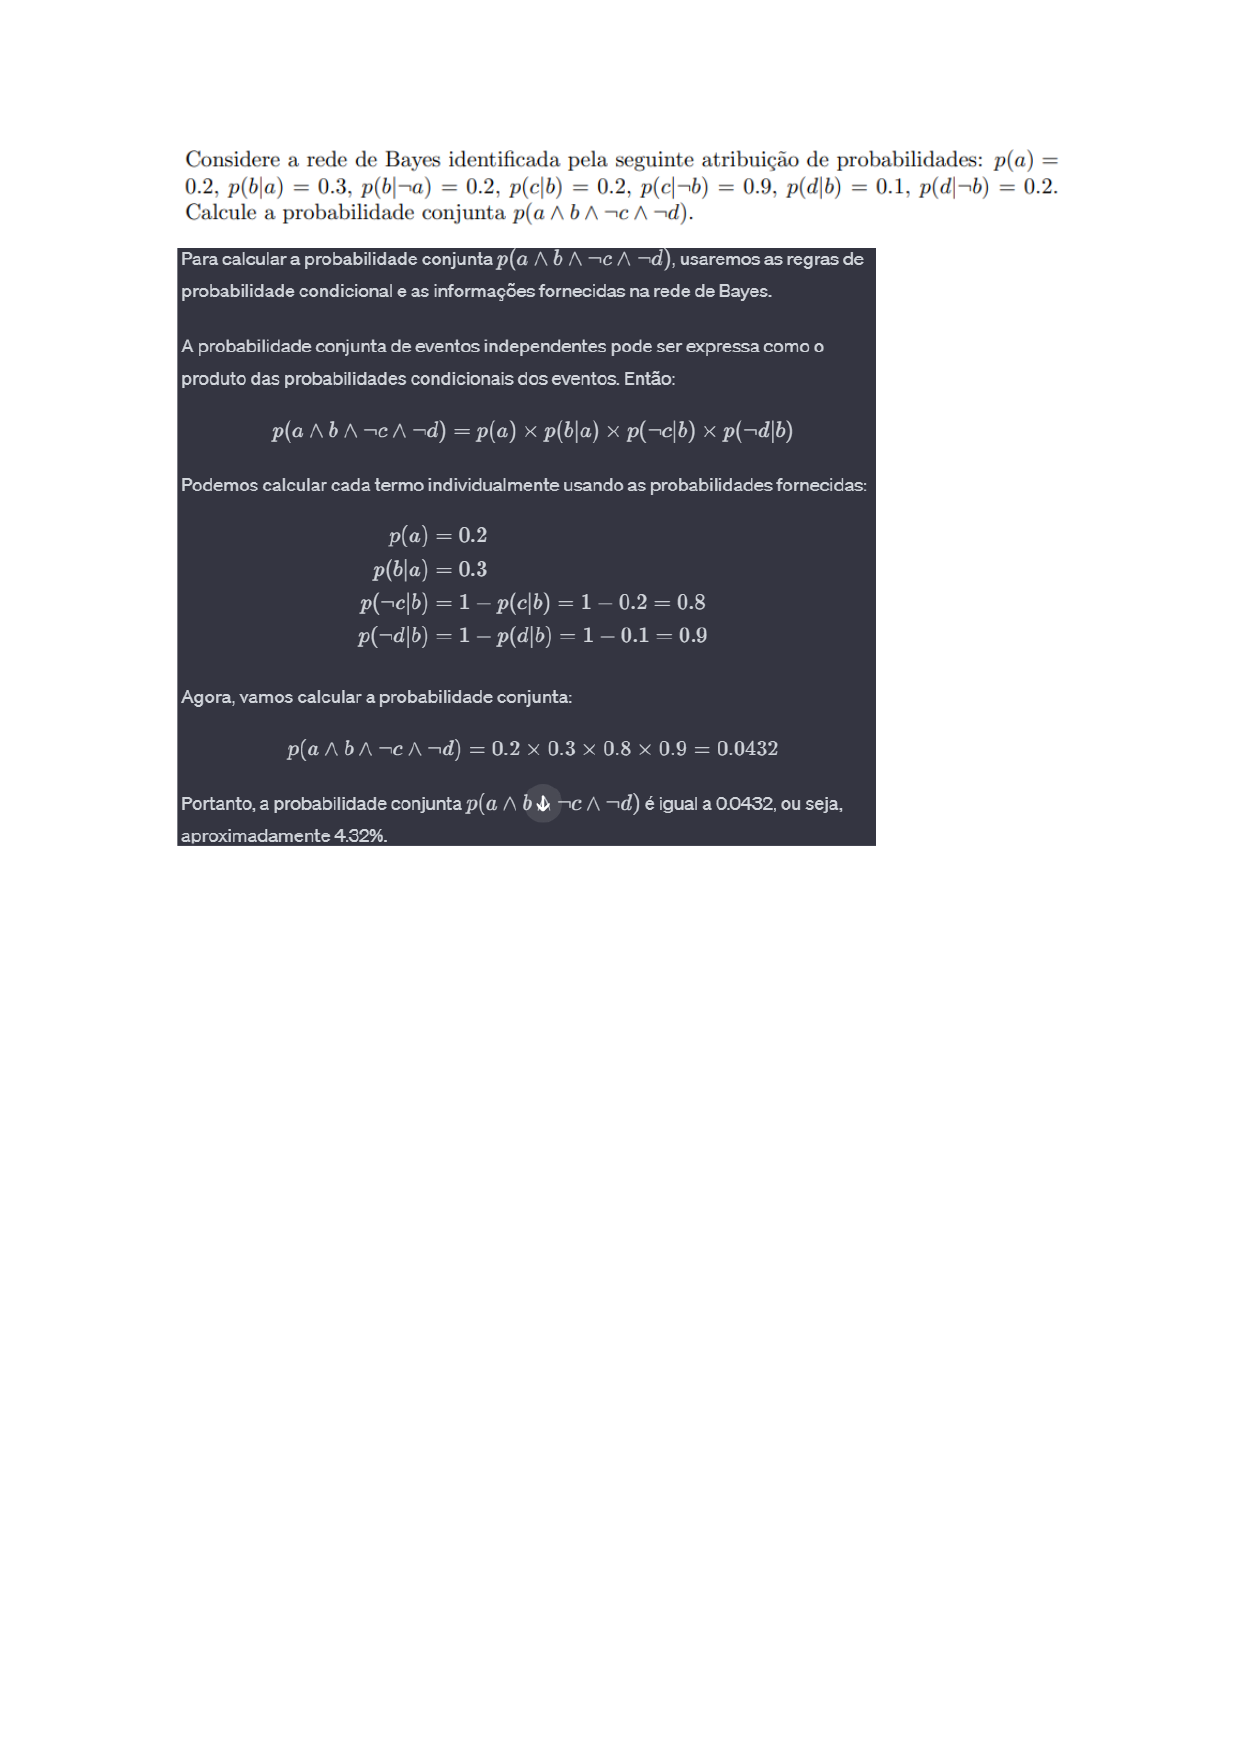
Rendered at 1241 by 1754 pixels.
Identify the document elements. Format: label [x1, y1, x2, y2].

picture [177, 147, 1063, 230]
picture [177, 248, 876, 846]
